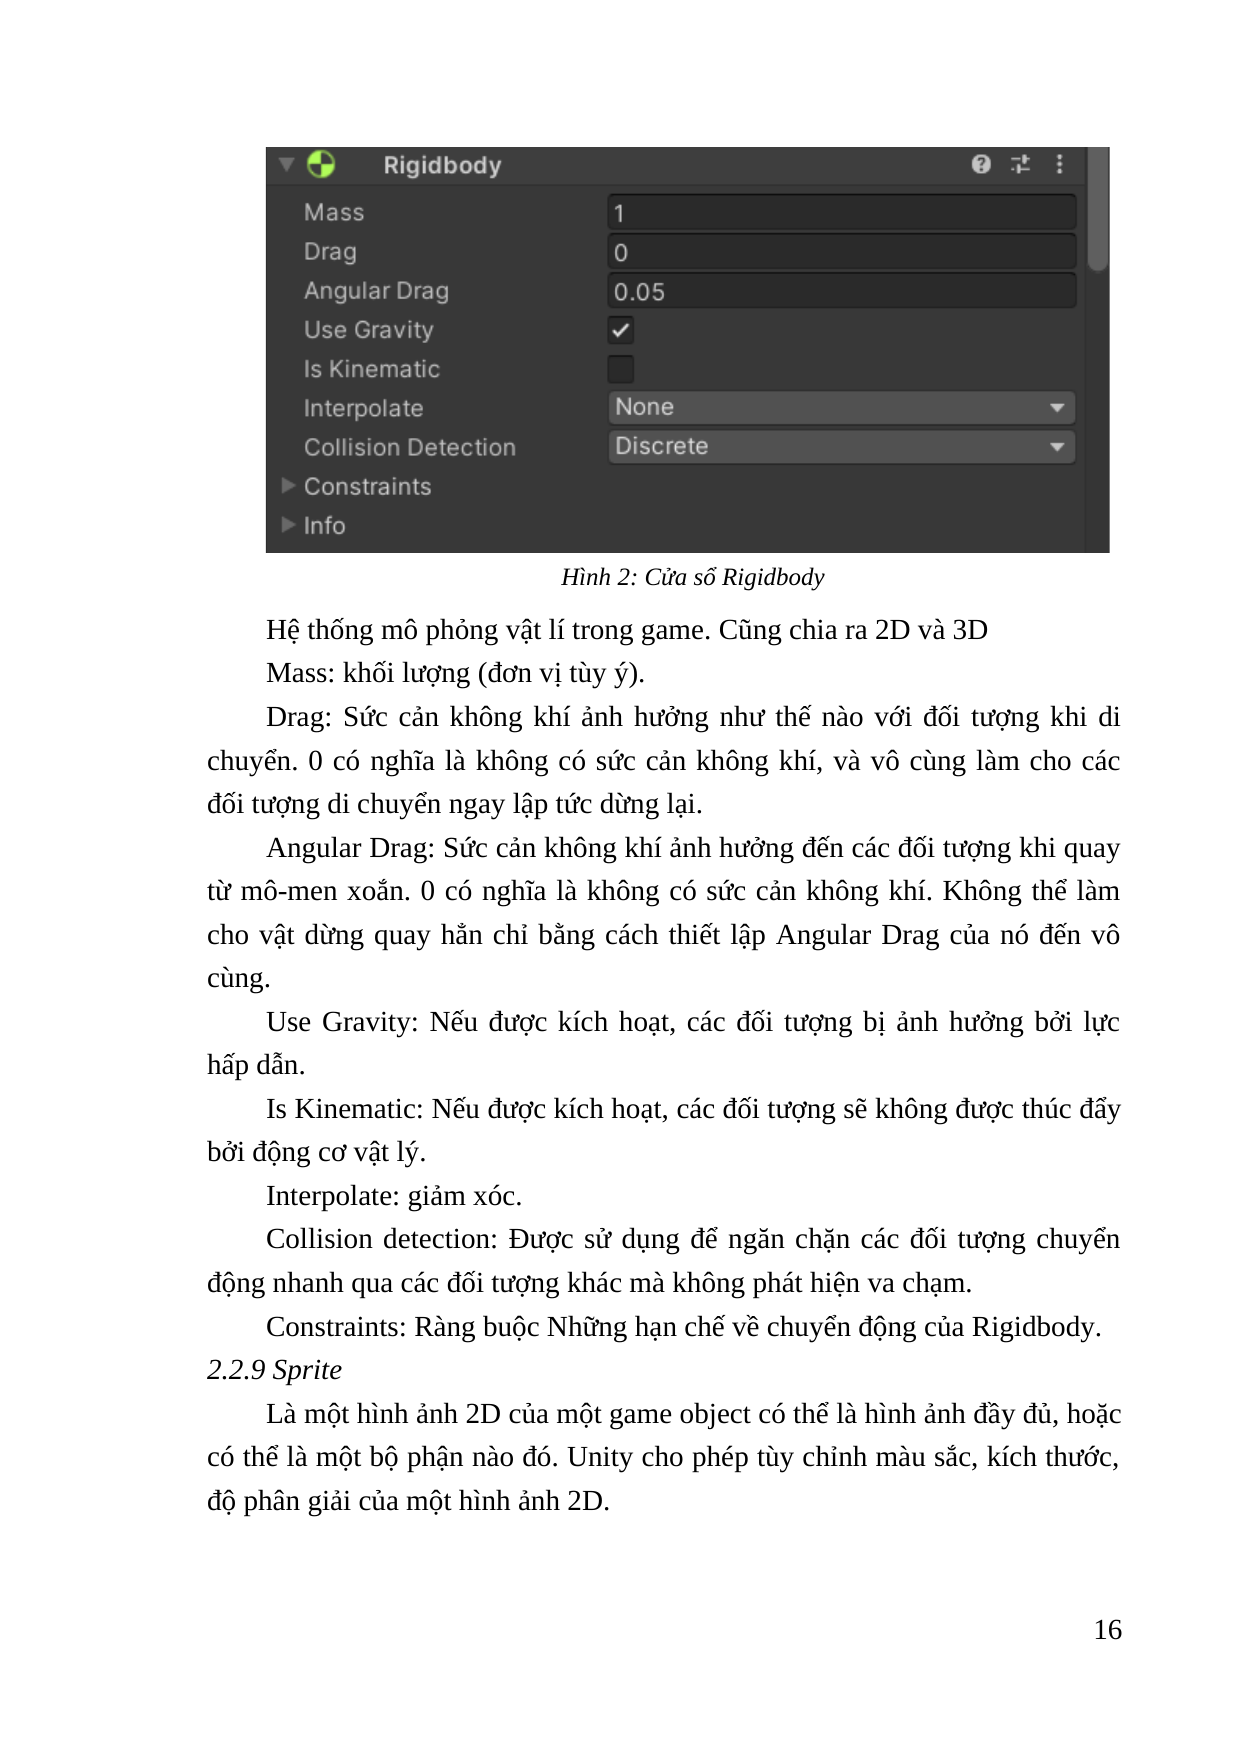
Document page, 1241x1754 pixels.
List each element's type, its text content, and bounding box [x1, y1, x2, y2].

text Drag: Sức cản không khí ảnh hưởng như thế nào với đối tượng khi di chuyển. 0 có nghĩa là không có sức cản không khí, và vô cùng làm cho các đối tượng di chuyển ngay lập tức dừng lại. [207, 699, 1122, 820]
text Interpolate: giảm xóc. [207, 1178, 1122, 1212]
picture [265, 147, 1110, 553]
text Hình 2: Cửa sổ Rigidbody [207, 562, 1122, 591]
subtitle 2.2.9 Sprite [207, 1352, 1122, 1386]
text Mass: khối lượng (đơn vị tùy ý). [207, 656, 1122, 689]
text Is Kinematic: Nếu được kích hoạt, các đối tượng sẽ không được thúc đẩy bởi động cơ vật lý. [207, 1091, 1122, 1168]
text Là một hình ảnh 2D của một game object có thể là hình ảnh đầy đủ, hoặc có thể là một bộ phận nào đó. Unity cho phép tùy chỉnh màu sắc, kích thước, độ phân giải của một hình ảnh 2D. [207, 1396, 1122, 1516]
text Hệ thống mô phỏng vật lí trong game. Cũng chia ra 2D và 3D [207, 612, 1122, 646]
text Angular Drag: Sức cản không khí ảnh hưởng đến các đối tượng khi quay từ mô-men xoắn. 0 có nghĩa là không có sức cản không khí. Không thể làm cho vật dừng quay hẳn chỉ bằng cách thiết lập Angular Drag của nó đến vô cùng. [207, 830, 1122, 994]
text Use Gravity: Nếu được kích hoạt, các đối tượng bị ảnh hưởng bởi lực hấp dẫn. [207, 1004, 1122, 1081]
text Collision detection: Được sử dụng để ngăn chặn các đối tượng chuyển động nhanh qua các đối tượng khác mà không phát hiện va chạm. [207, 1222, 1122, 1299]
text Constraints: Ràng buộc Những hạn chế về chuyển động của Rigidbody. [207, 1309, 1122, 1342]
